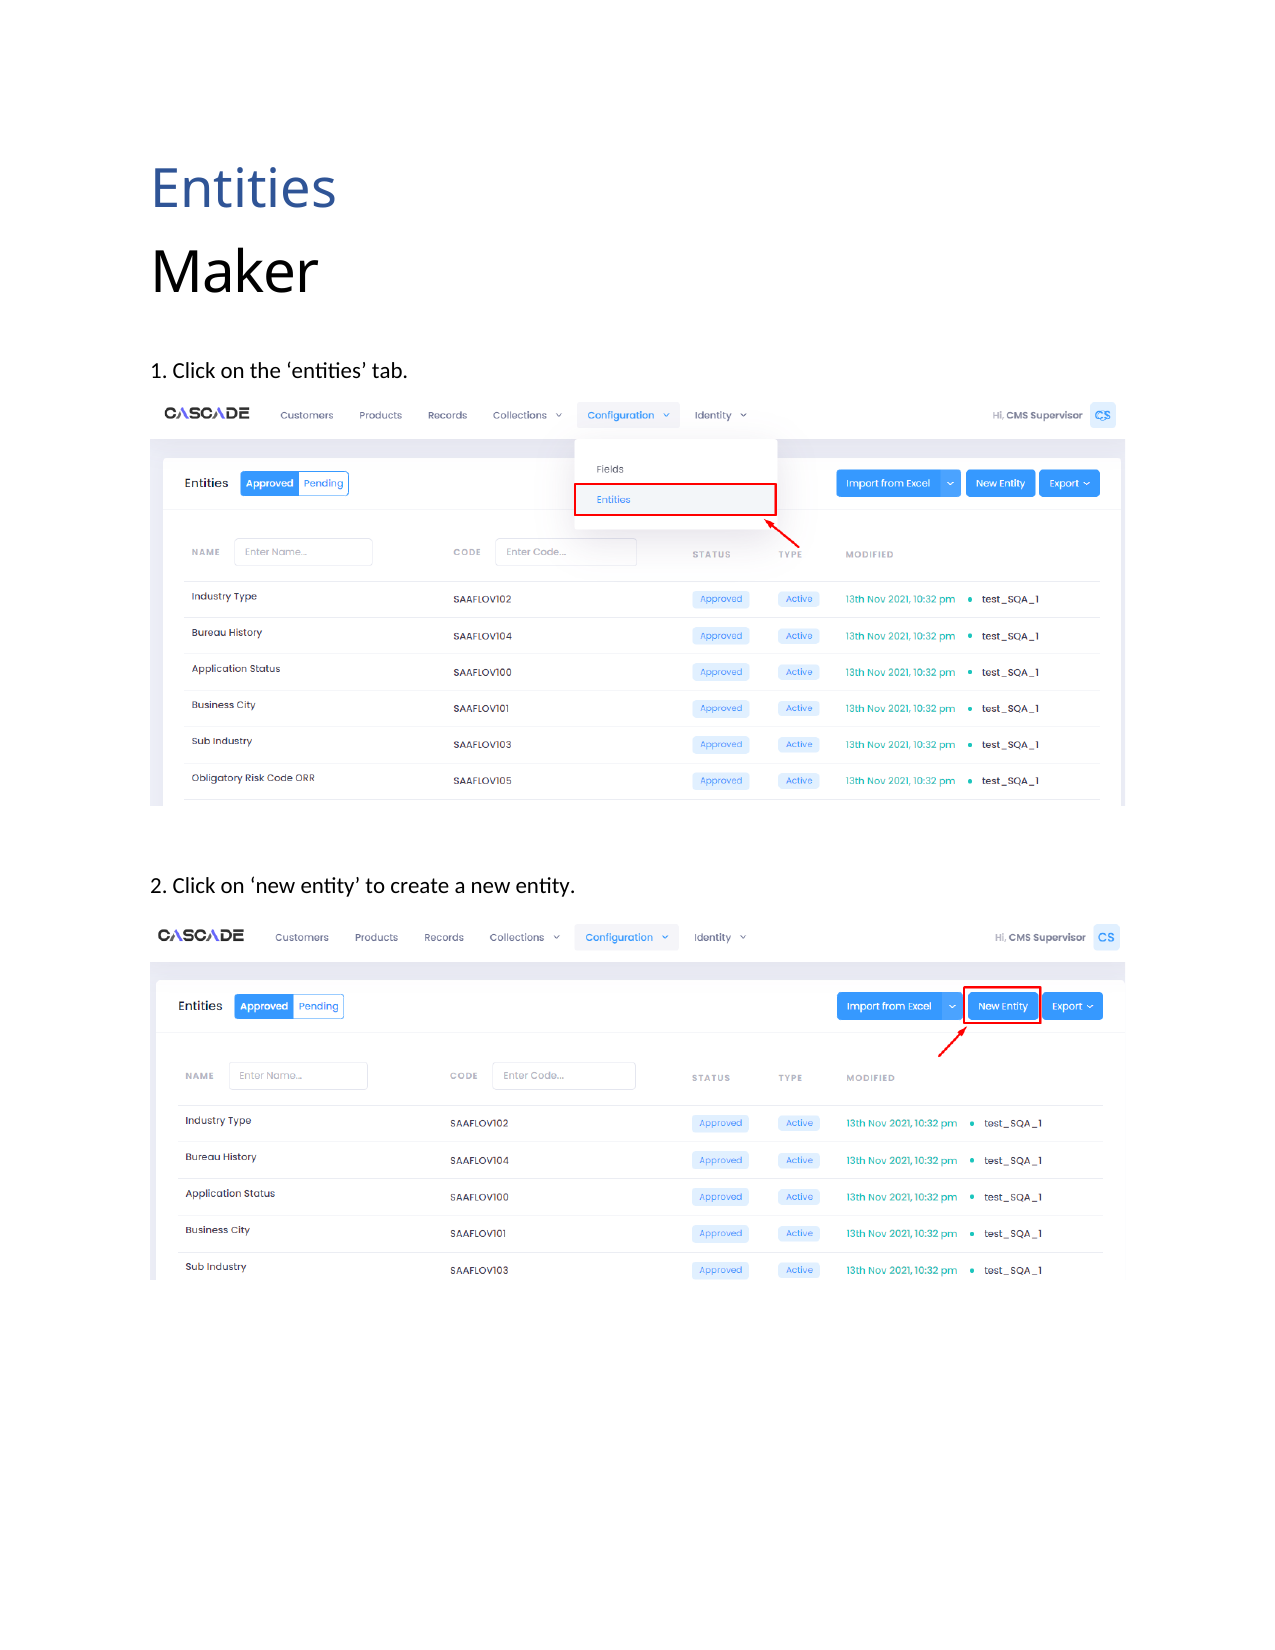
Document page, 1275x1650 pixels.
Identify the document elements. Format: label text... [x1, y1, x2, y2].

text 1. Click on the ‘entities’ tab. [150, 356, 1125, 384]
picture [150, 918, 1125, 1280]
subtitle Entities [150, 150, 1125, 224]
picture [150, 402, 1125, 806]
text 2. Click on ‘new entity’ to create a new entity. [150, 872, 1125, 900]
title Maker [150, 229, 1125, 309]
